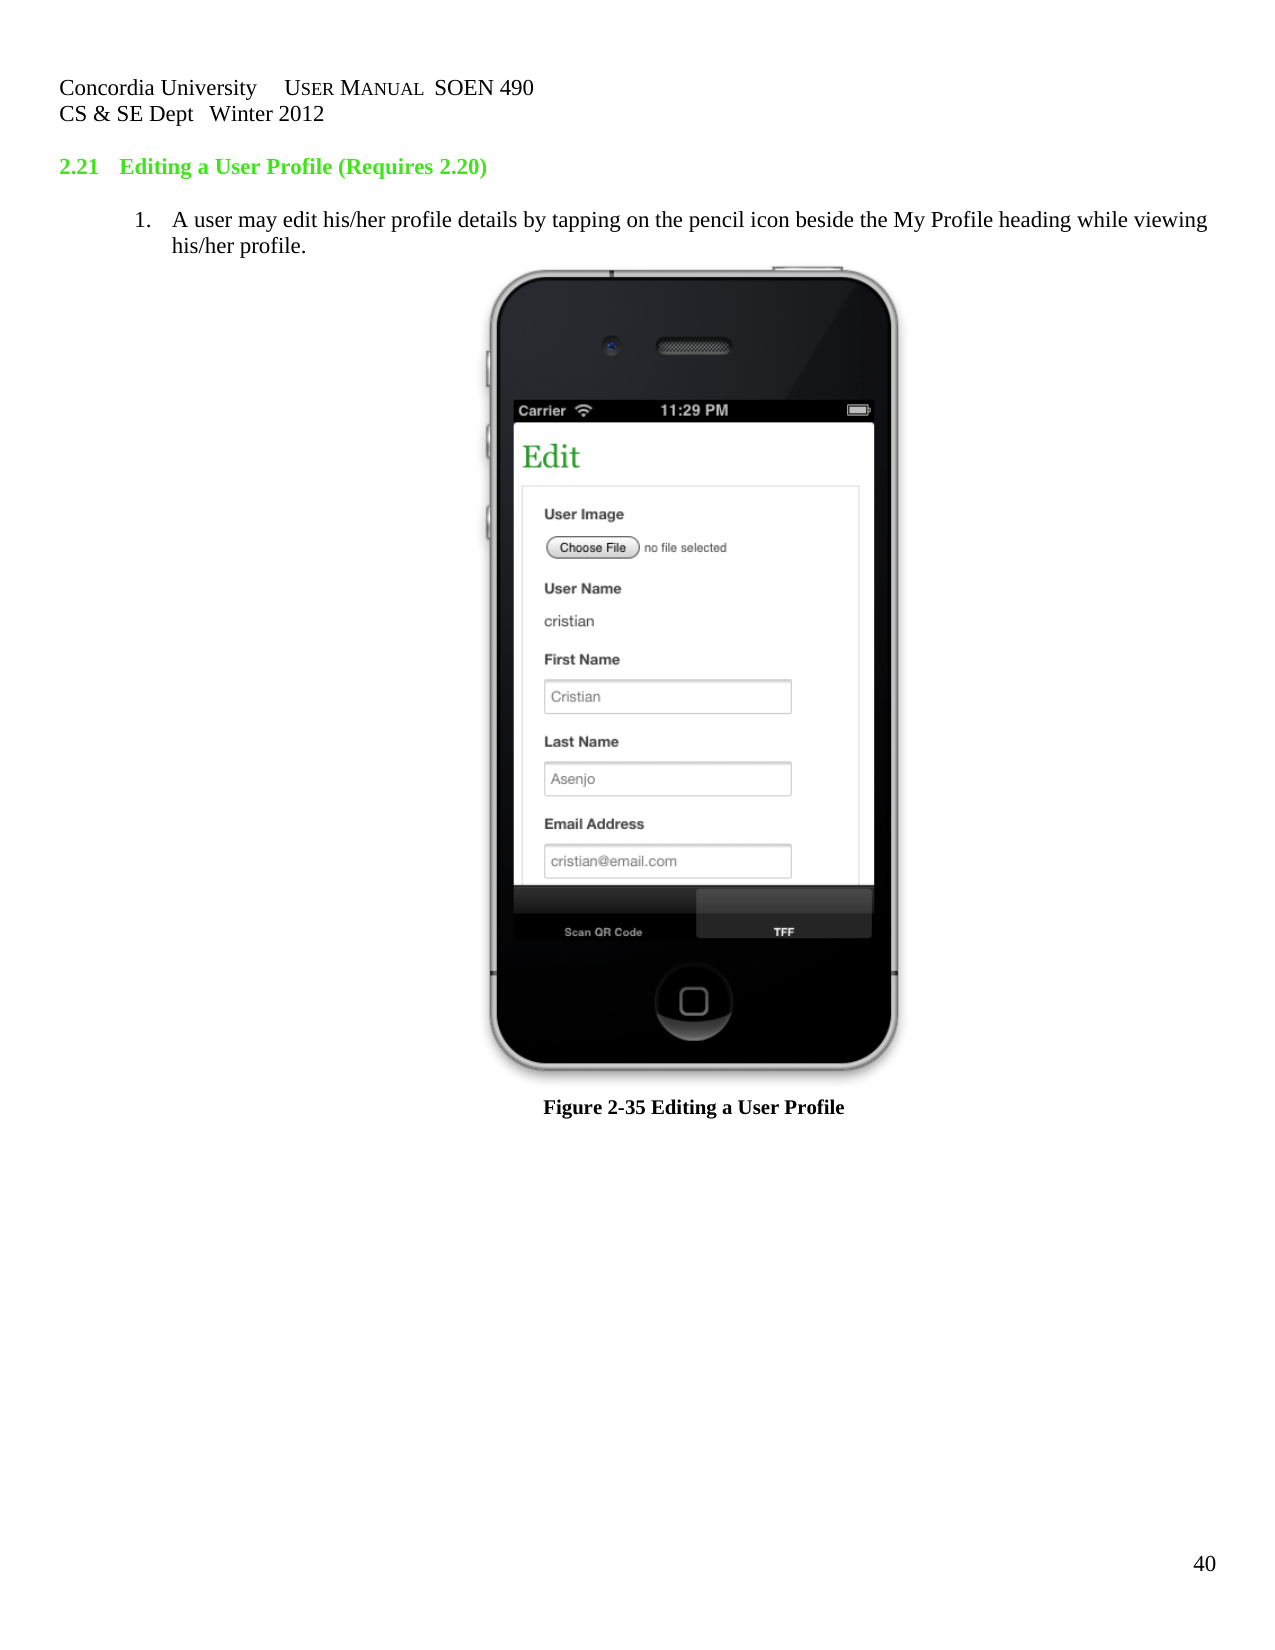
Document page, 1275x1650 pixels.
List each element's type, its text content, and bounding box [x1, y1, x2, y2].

subtitle Editing a User Profile (Requires 2.20) [59, 153, 1216, 179]
list A user may edit his/her profile details by tapping on the pencil icon beside the My Profile heading while viewing his/her profile. [134, 206, 1216, 258]
text Figure 2-35 Editing a User Profile [172, 1095, 1216, 1119]
picture [471, 258, 917, 1096]
